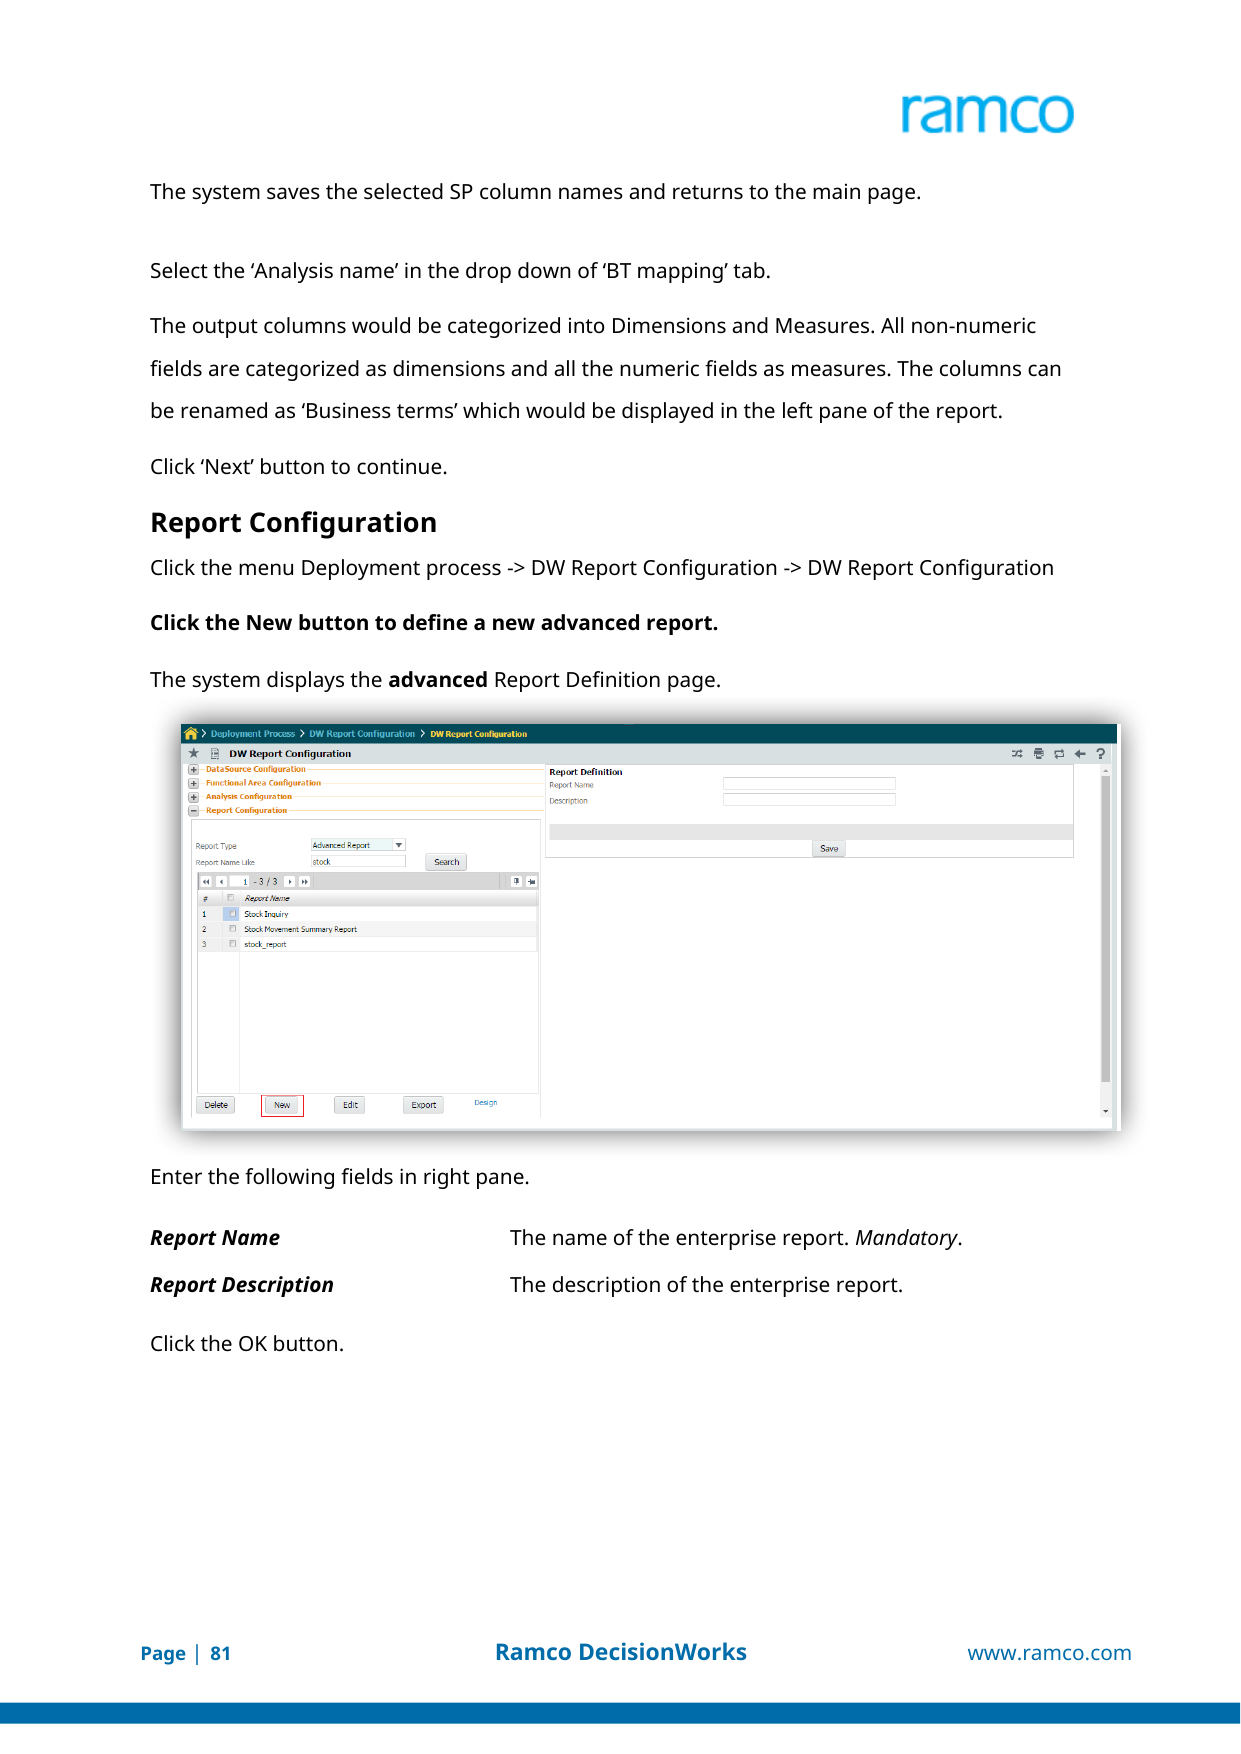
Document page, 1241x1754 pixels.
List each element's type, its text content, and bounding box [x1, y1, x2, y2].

list Click the OK button. [150, 1329, 1090, 1357]
picture [181, 724, 1121, 1131]
text Report Name The name of the enterprise report. Mandatory. [150, 1223, 1090, 1251]
text The output columns would be categorized into Dimensions and Measures. All non-numeric fields are categorized as dimensions and all the numeric fields as measures. The columns can be renamed as ‘Business terms’ which would be displayed in the left pane of the report. [150, 311, 1090, 425]
text Select the ‘Analysis name’ in the drop down of ‘BT mapping’ tab. [150, 256, 1090, 285]
picture [887, 75, 1091, 149]
text The system displays the advanced Report Definition page. [150, 665, 1090, 693]
text Click the New button to define a new advanced report. [150, 608, 1090, 636]
text Report Description The description of the enterprise report. [150, 1270, 1090, 1298]
subtitle Report Configuration [150, 509, 1090, 538]
text The system saves the selected SP column names and returns to the main page. [150, 177, 1090, 205]
text Enter the following fields in right pane. [150, 1162, 1090, 1190]
text Click the menu Deployment process -> DW Report Configuration -> DW Report Configuration [150, 553, 1090, 581]
text Click ‘Next’ button to continue. [150, 452, 1090, 480]
